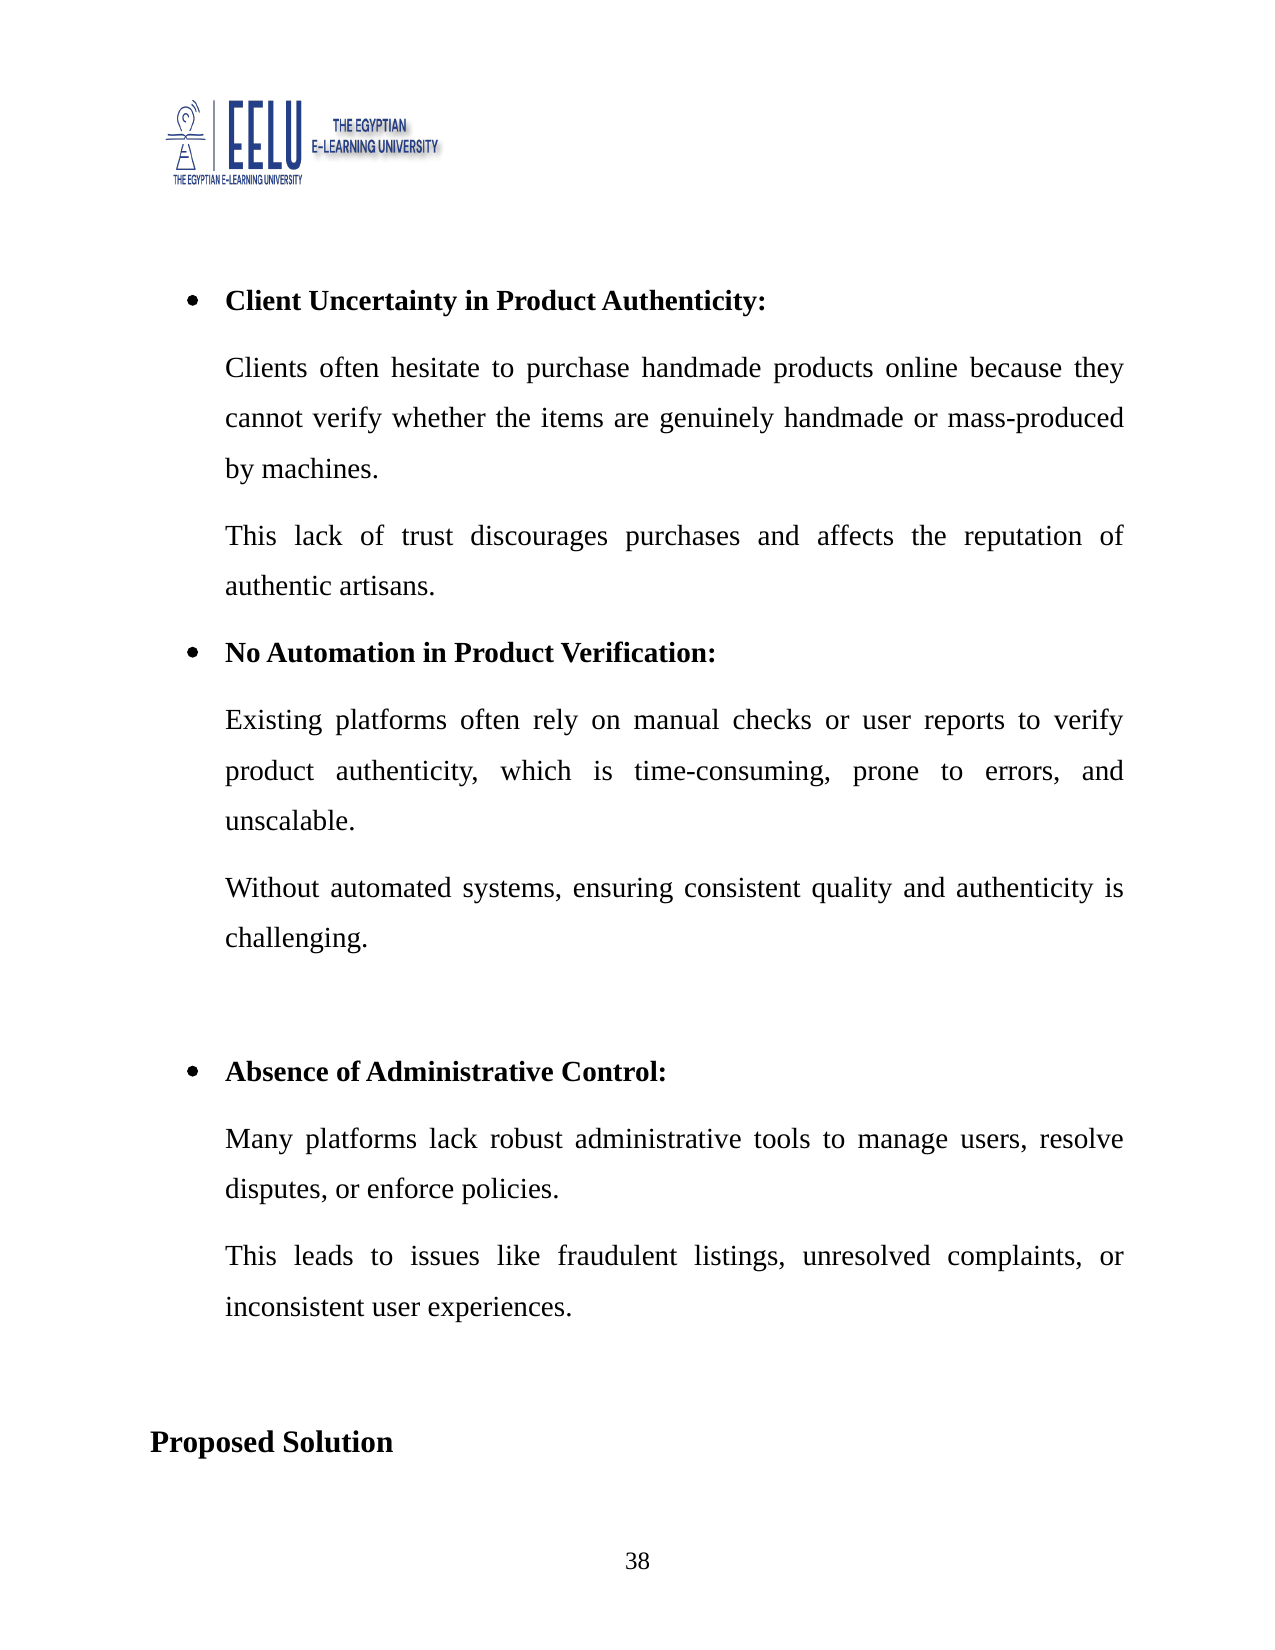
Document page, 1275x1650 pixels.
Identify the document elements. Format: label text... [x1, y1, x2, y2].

text Existing platforms often rely on manual checks or user reports to verify product authenticity, which is time-consuming, prone to errors, and unscalable. [225, 702, 1125, 836]
list Absence of Administrative Control: [187, 1054, 1125, 1088]
picture [150, 75, 444, 188]
text Many platforms lack robust administrative tools to manage users, resolve disputes, or enforce policies. [225, 1121, 1125, 1205]
text Proposed Solution [150, 1423, 1125, 1459]
list No Automation in Product Verification: [187, 635, 1125, 669]
list Client Uncertainty in Product Authenticity: [187, 283, 1125, 317]
text This leads to issues like fraudulent listings, unresolved complaints, or inconsistent user experiences. [225, 1238, 1125, 1322]
text This lack of trust discourages purchases and affects the reputation of authentic artisans. [225, 518, 1125, 602]
text Clients often hesitate to purchase handmade products online because they cannot verify whether the items are genuinely handmade or mass-produced by machines. [225, 350, 1125, 484]
text Without automated systems, ensuring consistent quality and authenticity is challenging. [225, 870, 1125, 954]
